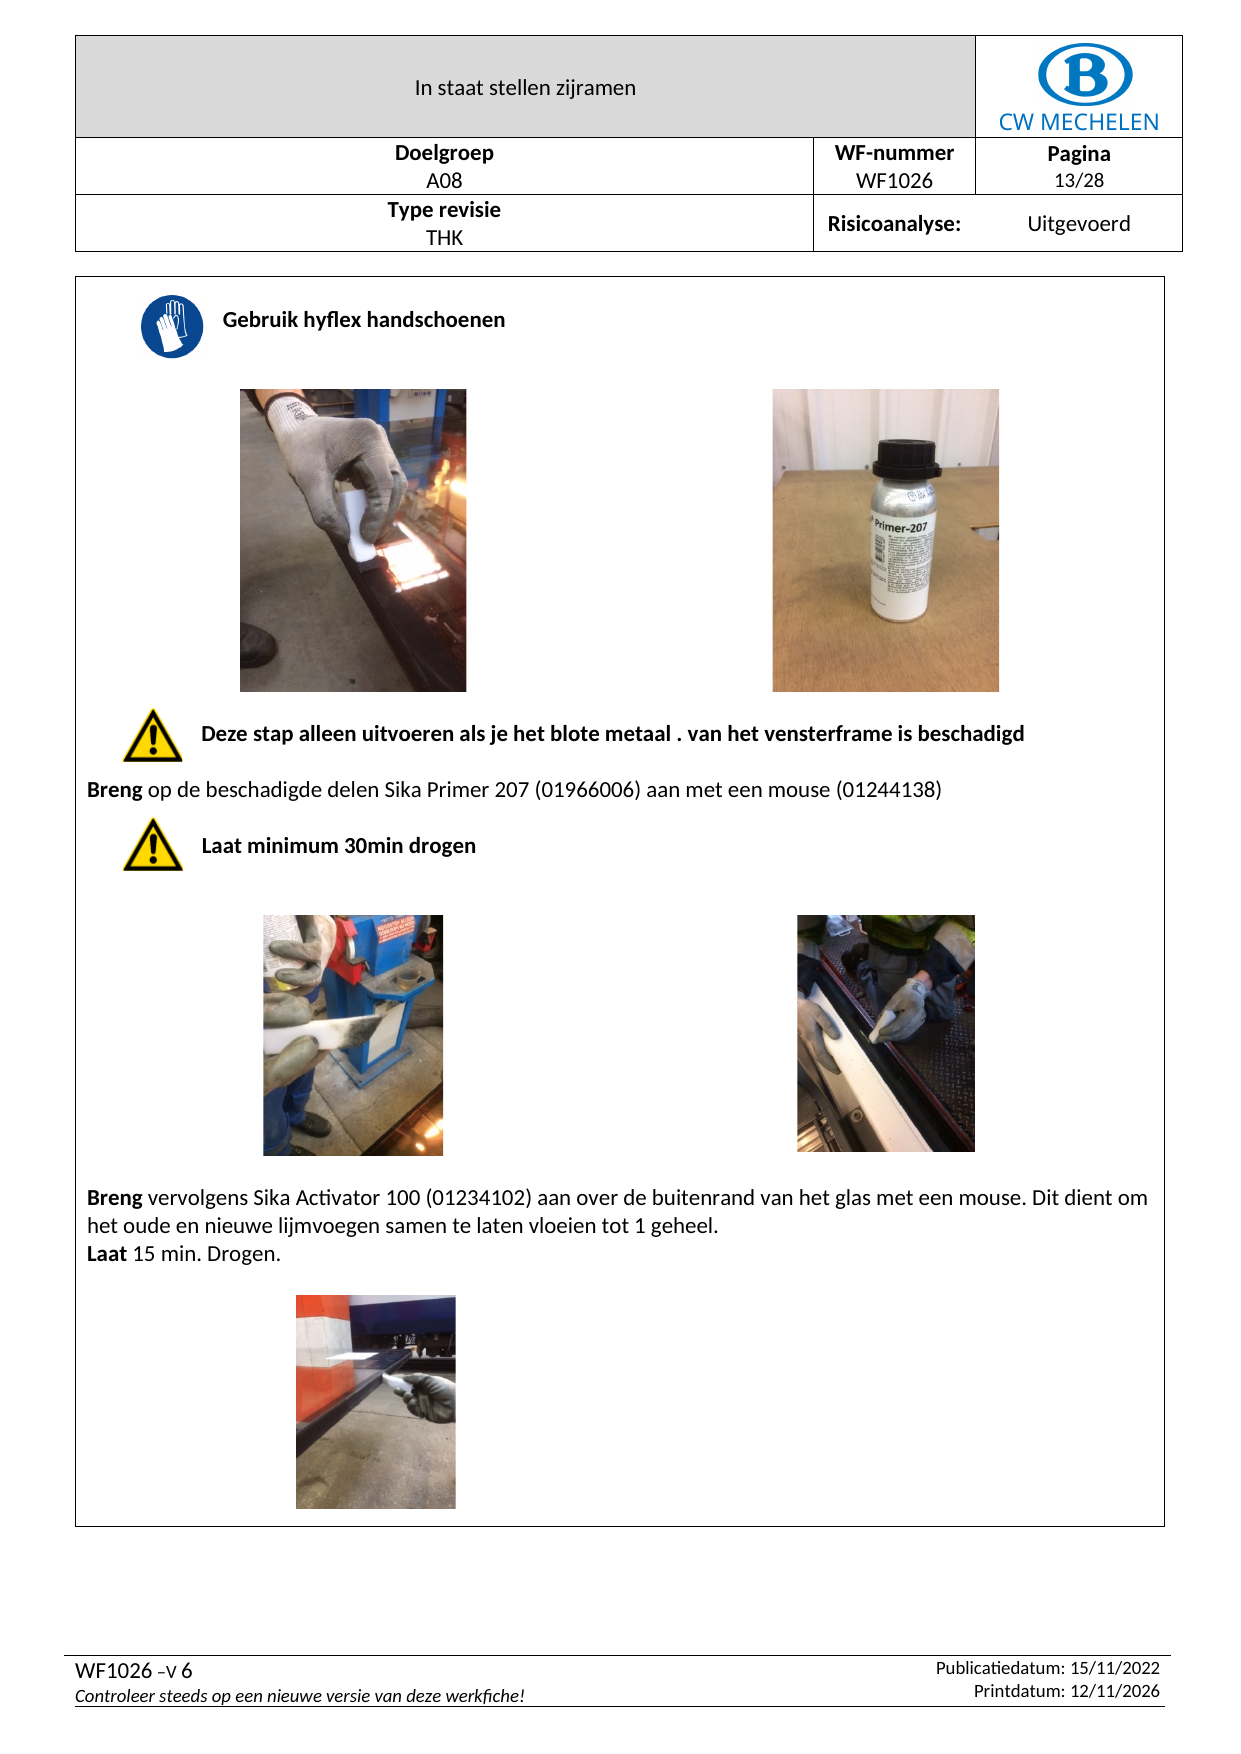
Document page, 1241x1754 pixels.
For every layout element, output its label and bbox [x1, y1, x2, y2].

picture [797, 915, 975, 1152]
picture [296, 1295, 456, 1509]
picture [240, 389, 467, 692]
picture [263, 915, 444, 1156]
picture [139, 293, 204, 359]
table_header [76, 277, 1164, 1526]
picture [772, 389, 1000, 692]
picture [1038, 43, 1134, 106]
